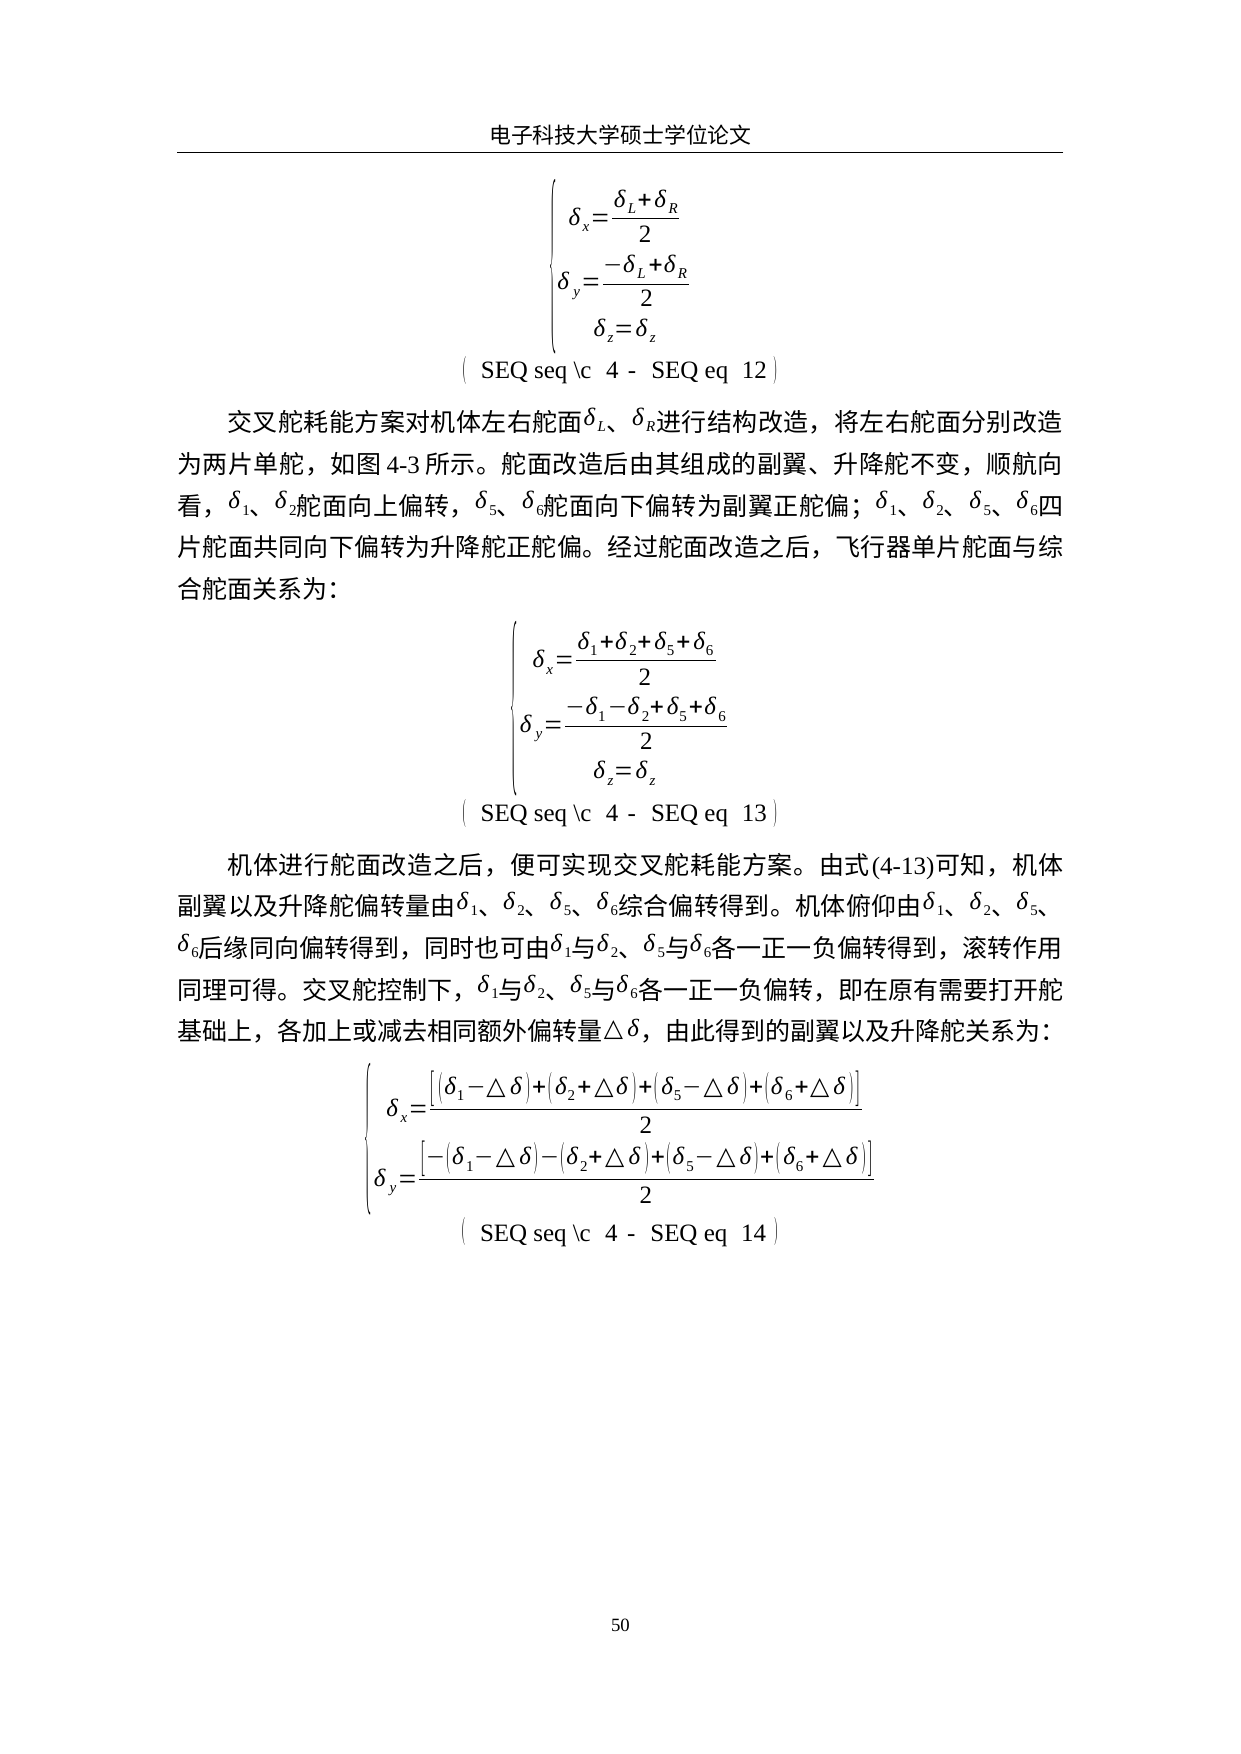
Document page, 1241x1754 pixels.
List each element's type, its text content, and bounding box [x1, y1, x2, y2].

text 交叉舵耗能方案对机体左右舵面、进行结构改造，将左右舵面分别改造为两片单舵，如图4-3所示。舵面改造后由其组成的副翼、升降舵不变，顺航向看，、舵面向上偏转，、舵面向下偏转为副翼正舵偏；、、、四片舵面共同向下偏转为升降舵正舵偏。经过舵面改造之后，飞行器单片舵面与综合舵面关系为： [177, 398, 1063, 607]
text 机体进行舵面改造之后，便可实现交叉舵耗能方案。由式(4-13)可知，机体副翼以及升降舵偏转量由、、、综合偏转得到。机体俯仰由、、、后缘同向偏转得到，同时也可由与、与各一正一负偏转得到，滚转作用同理可得。交叉舵控制下，与、与各一正一负偏转，即在原有需要打开舵基础上，各加上或减去相同额外偏转量，由此得到的副翼以及升降舵关系为： [177, 841, 1063, 1049]
